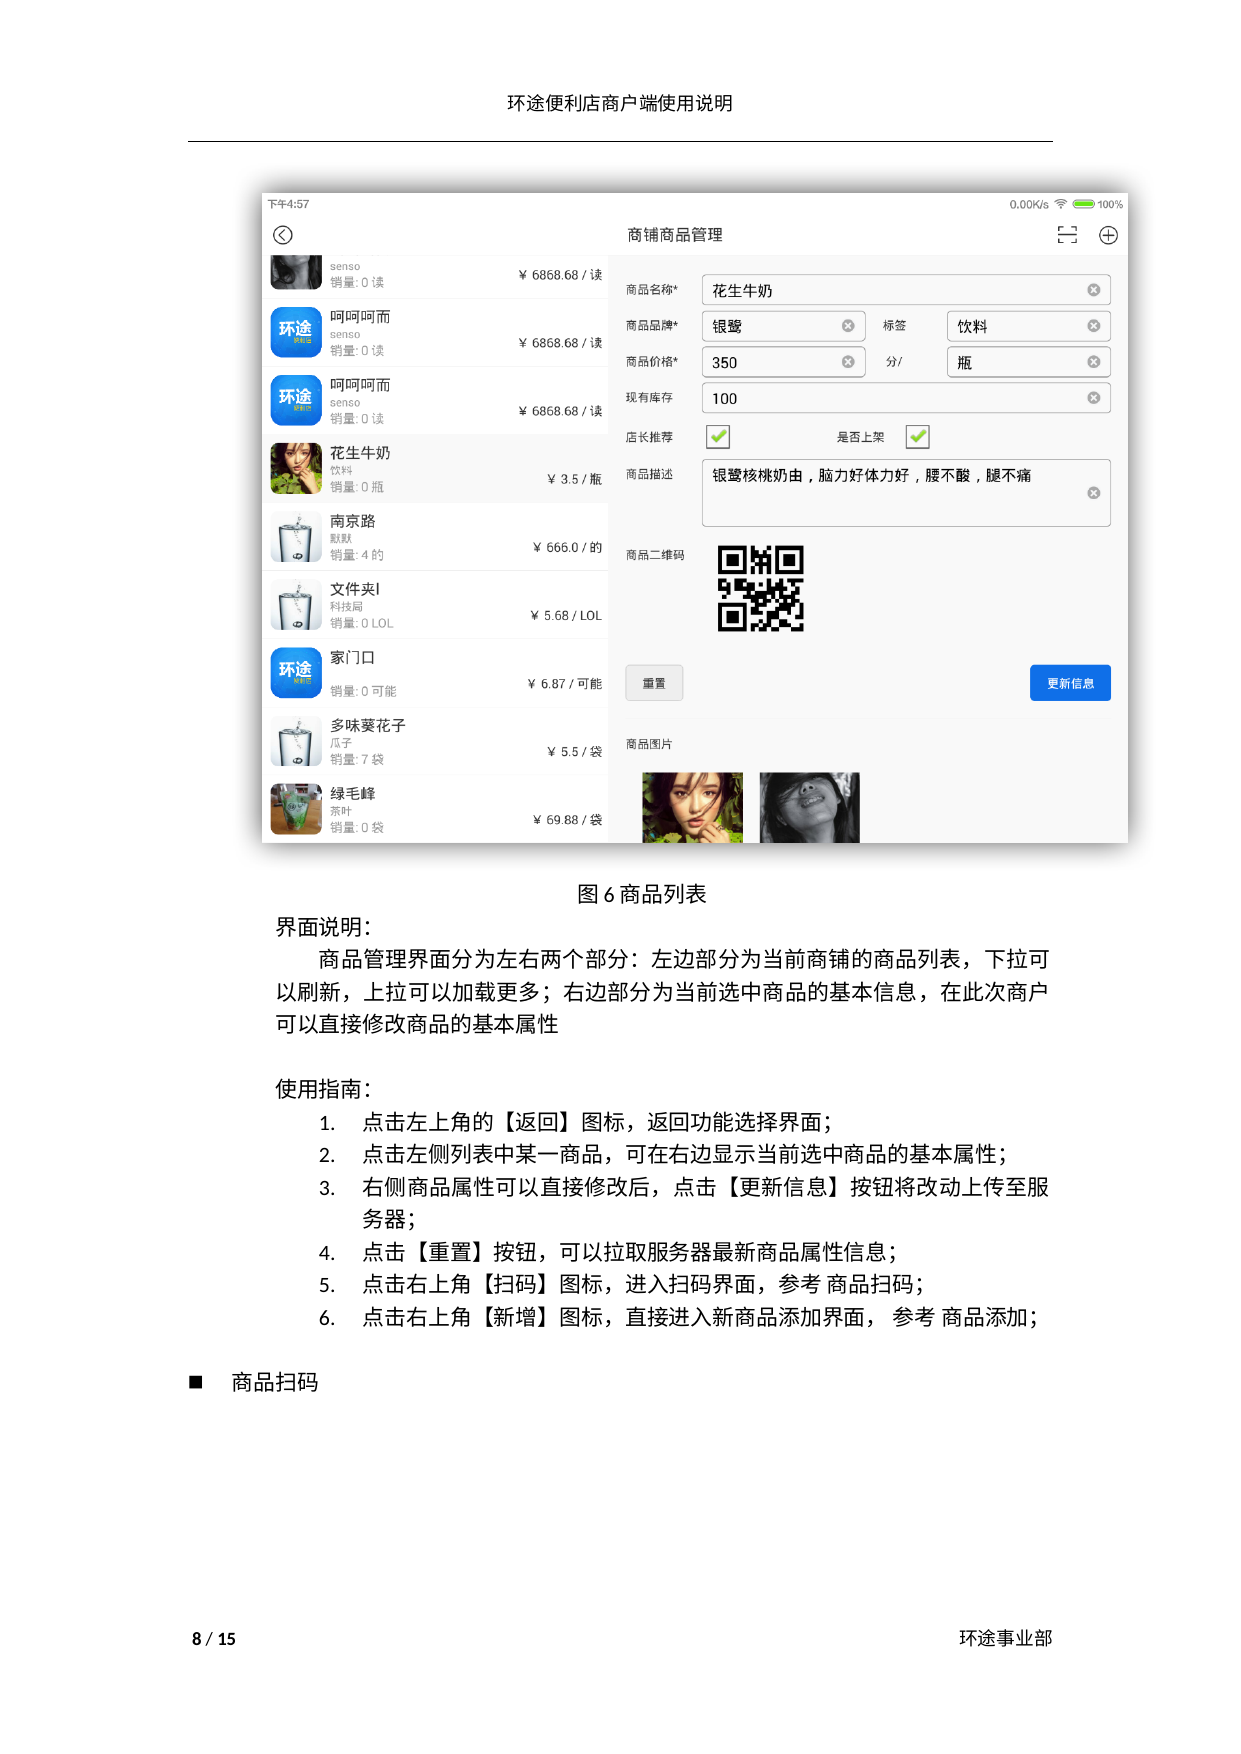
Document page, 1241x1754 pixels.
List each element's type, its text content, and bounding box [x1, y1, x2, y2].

text 界面说明： [231, 909, 1053, 942]
text 图6 商品列表 [231, 877, 1053, 909]
list 右侧商品属性可以直接修改后，点击【更新信息】按钮将改动上传至服务器； [319, 1169, 1053, 1234]
list 商品扫码 [187, 1364, 1053, 1397]
list 点击右上角【新增】图标，直接进入新商品添加界面， 参考 商品添加； [319, 1299, 1053, 1332]
text 使用指南： [231, 1072, 1053, 1104]
list 点击左侧列表中某一商品，可在右边显示当前选中商品的基本属性； [319, 1137, 1053, 1169]
list 点击右上角【扫码】图标，进入扫码界面，参考 商品扫码； [319, 1267, 1053, 1299]
list 点击【重置】按钮，可以拉取服务器最新商品属性信息； [319, 1234, 1053, 1267]
picture [262, 193, 1128, 843]
text 商品管理界面分为左右两个部分：左边部分为当前商铺的商品列表，下拉可以刷新，上拉可以加载更多；右边部分为当前选中商品的基本信息，在此次商户可以直接修改商品的基本属性 [275, 942, 1053, 1039]
list 点击左上角的【返回】图标，返回功能选择界面； [319, 1104, 1053, 1137]
